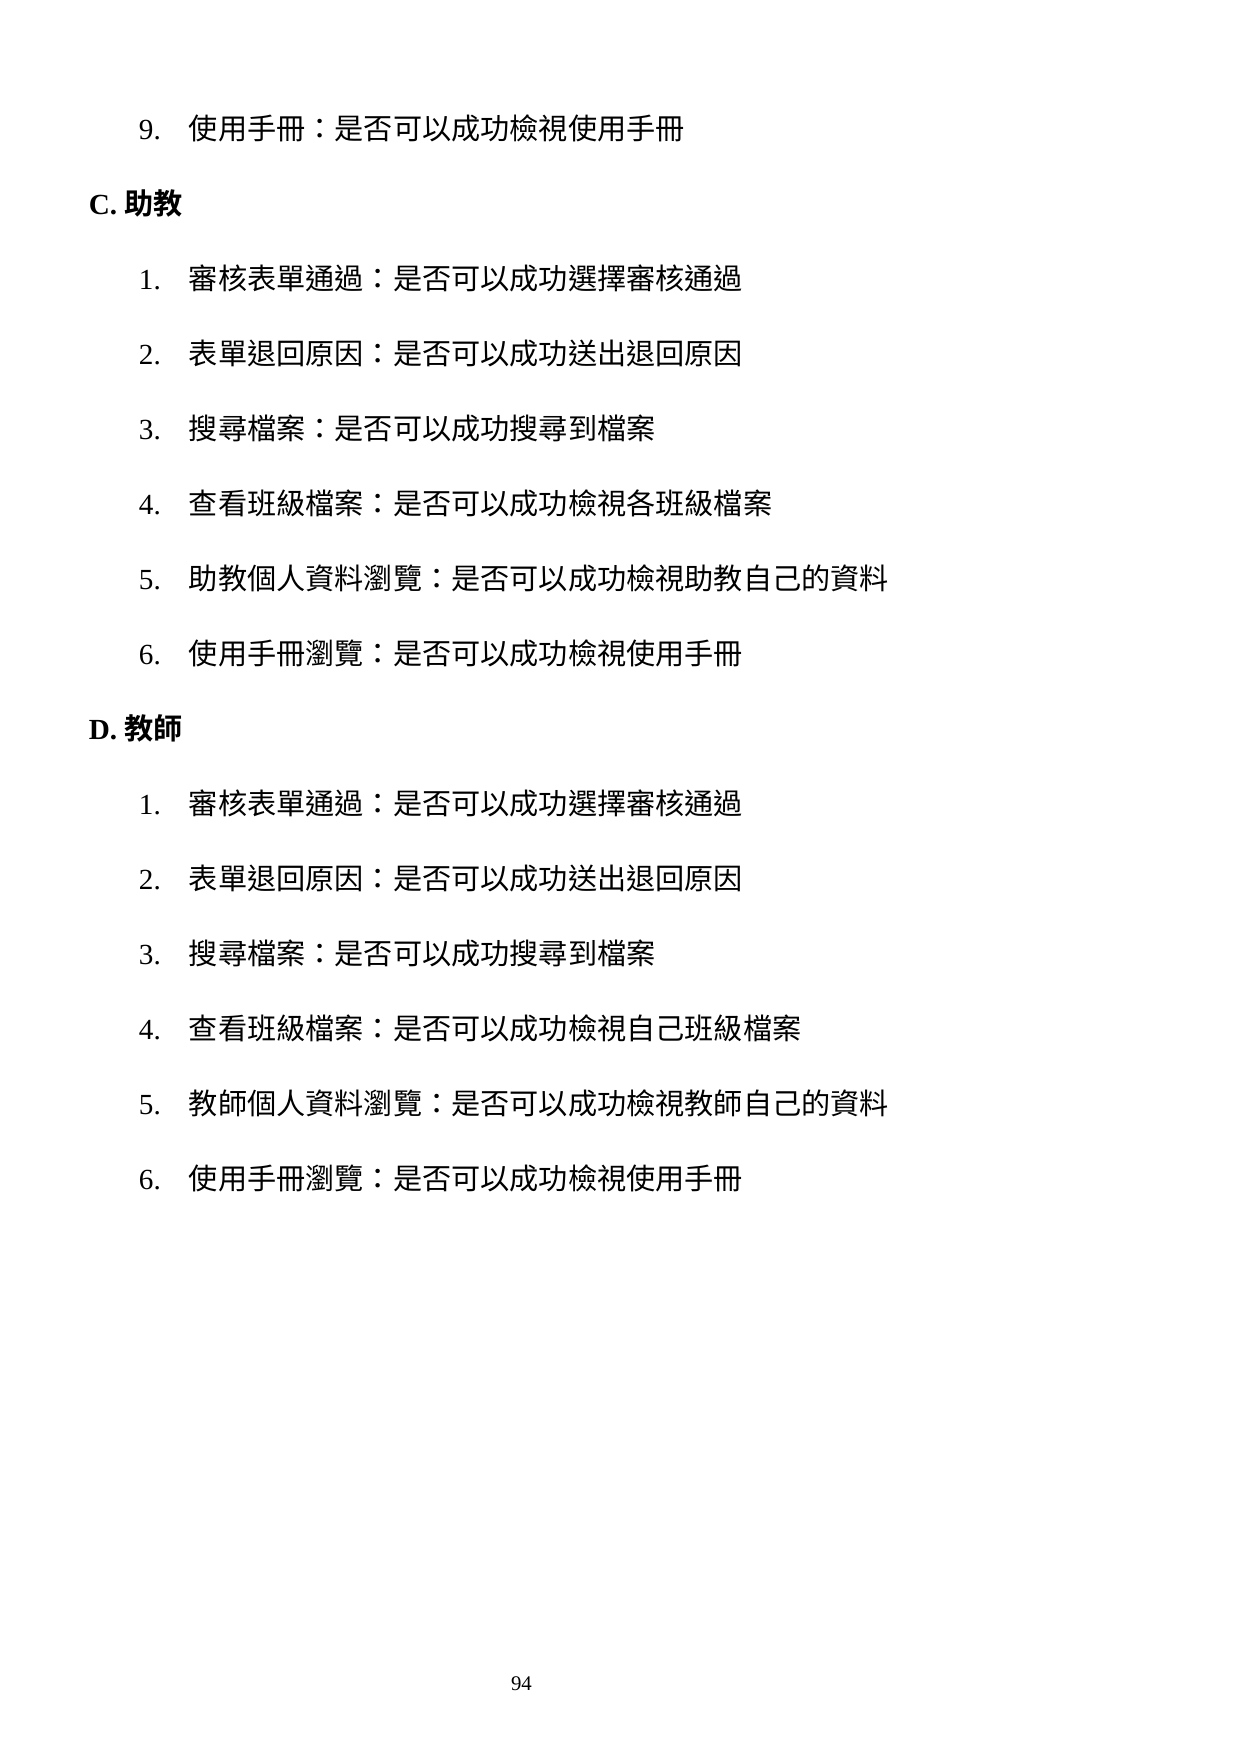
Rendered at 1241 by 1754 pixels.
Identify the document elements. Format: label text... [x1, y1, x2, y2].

list 搜尋檔案：是否可以成功搜尋到檔案 [139, 389, 1152, 464]
text C. 助教 [89, 164, 1152, 239]
list 使用手冊：是否可以成功檢視使用手冊 [139, 89, 1152, 164]
text D. 教師 [89, 689, 1152, 764]
list 教師個人資料瀏覽：是否可以成功檢視教師自己的資料 [139, 1064, 1152, 1139]
list 查看班級檔案：是否可以成功檢視各班級檔案 [139, 464, 1152, 539]
list 審核表單通過：是否可以成功選擇審核通過 [139, 764, 1152, 839]
list 審核表單通過：是否可以成功選擇審核通過 [139, 239, 1152, 314]
list 使用手冊瀏覽：是否可以成功檢視使用手冊 [139, 1139, 1152, 1214]
list 助教個人資料瀏覽：是否可以成功檢視助教自己的資料 [139, 539, 1152, 614]
list 搜尋檔案：是否可以成功搜尋到檔案 [139, 914, 1152, 989]
list 表單退回原因：是否可以成功送出退回原因 [139, 839, 1152, 914]
list 表單退回原因：是否可以成功送出退回原因 [139, 314, 1152, 389]
list 使用手冊瀏覽：是否可以成功檢視使用手冊 [139, 614, 1152, 689]
list 查看班級檔案：是否可以成功檢視自己班級檔案 [139, 989, 1152, 1064]
